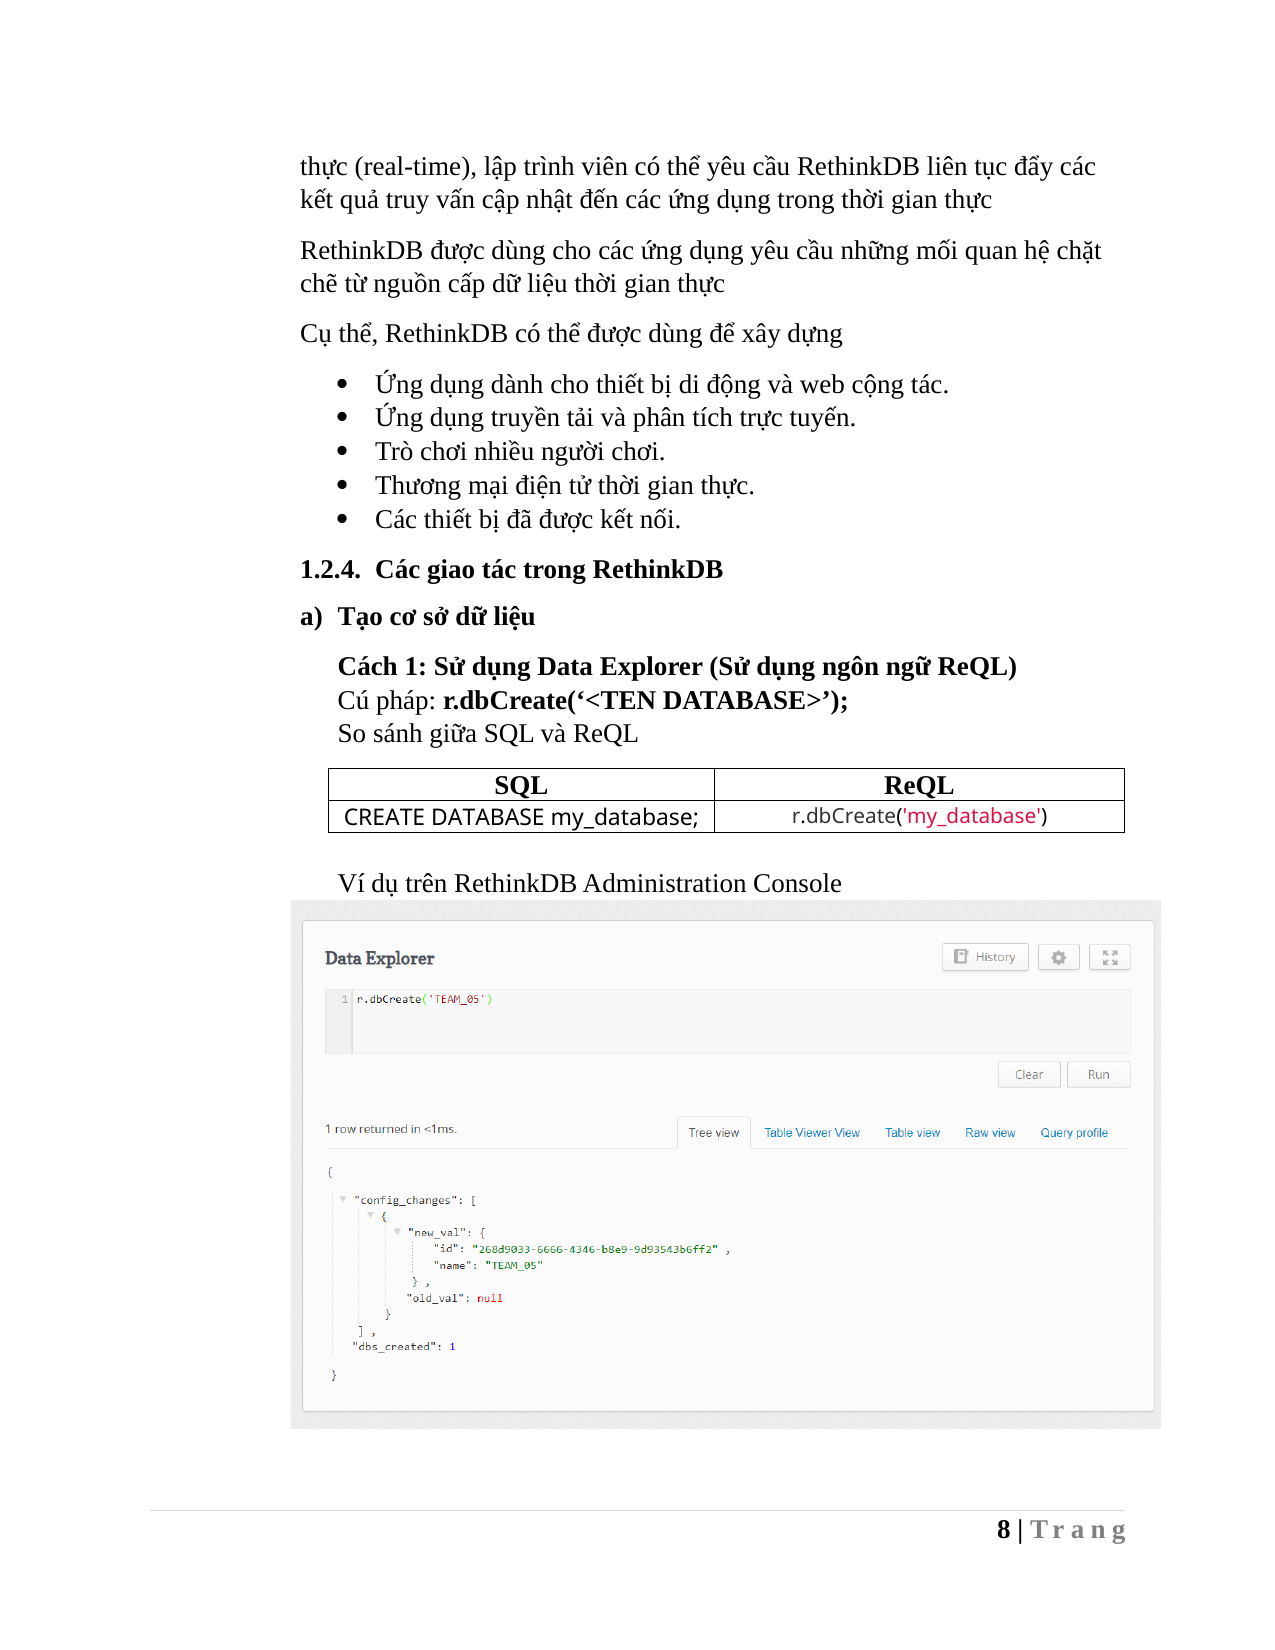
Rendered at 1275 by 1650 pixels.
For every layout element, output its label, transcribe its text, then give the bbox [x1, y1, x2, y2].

subtitle Tạo cơ sở dữ liệu [300, 600, 1125, 631]
list Thương mại điện tử thời gian thực. [337, 469, 1125, 500]
list Cú pháp: r.dbCreate(‘<TEN DATABASE>’); [337, 684, 1125, 715]
subtitle Các giao tác trong RethinkDB [300, 553, 1125, 584]
list Ví dụ trên RethinkDB Administration Console [337, 867, 1125, 898]
list Trò chơi nhiều người chơi. [337, 435, 1125, 466]
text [300, 150, 1125, 215]
list Ứng dụng truyền tải và phân tích trực tuyến. [337, 401, 1125, 433]
text Cụ thể, RethinkDB có thể được dùng để xây dựng [300, 317, 1125, 349]
picture [290, 900, 1162, 1429]
table_header SQL [329, 769, 714, 800]
list Các thiết bị đã được kết nối. [337, 503, 1125, 534]
text RethinkDB được dùng cho các ứng dụng yêu cầu những mối quan hệ chặt chẽ từ nguồn cấp dữ liệu thời gian thực [300, 234, 1125, 298]
list So sánh giữa SQL và ReQL [337, 718, 1125, 749]
list Cách 1: Sử dụng Data Explorer (Sử dụng ngôn ngữ ReQL) [337, 650, 1125, 681]
table_cell CREATE DATABASE my_database; [329, 801, 714, 832]
table_cell r.dbCreate('my_database') [715, 801, 1124, 832]
list Ứng dụng dành cho thiết bị di động và web cộng tác. [337, 368, 1125, 399]
table_header ReQL [715, 769, 1124, 800]
